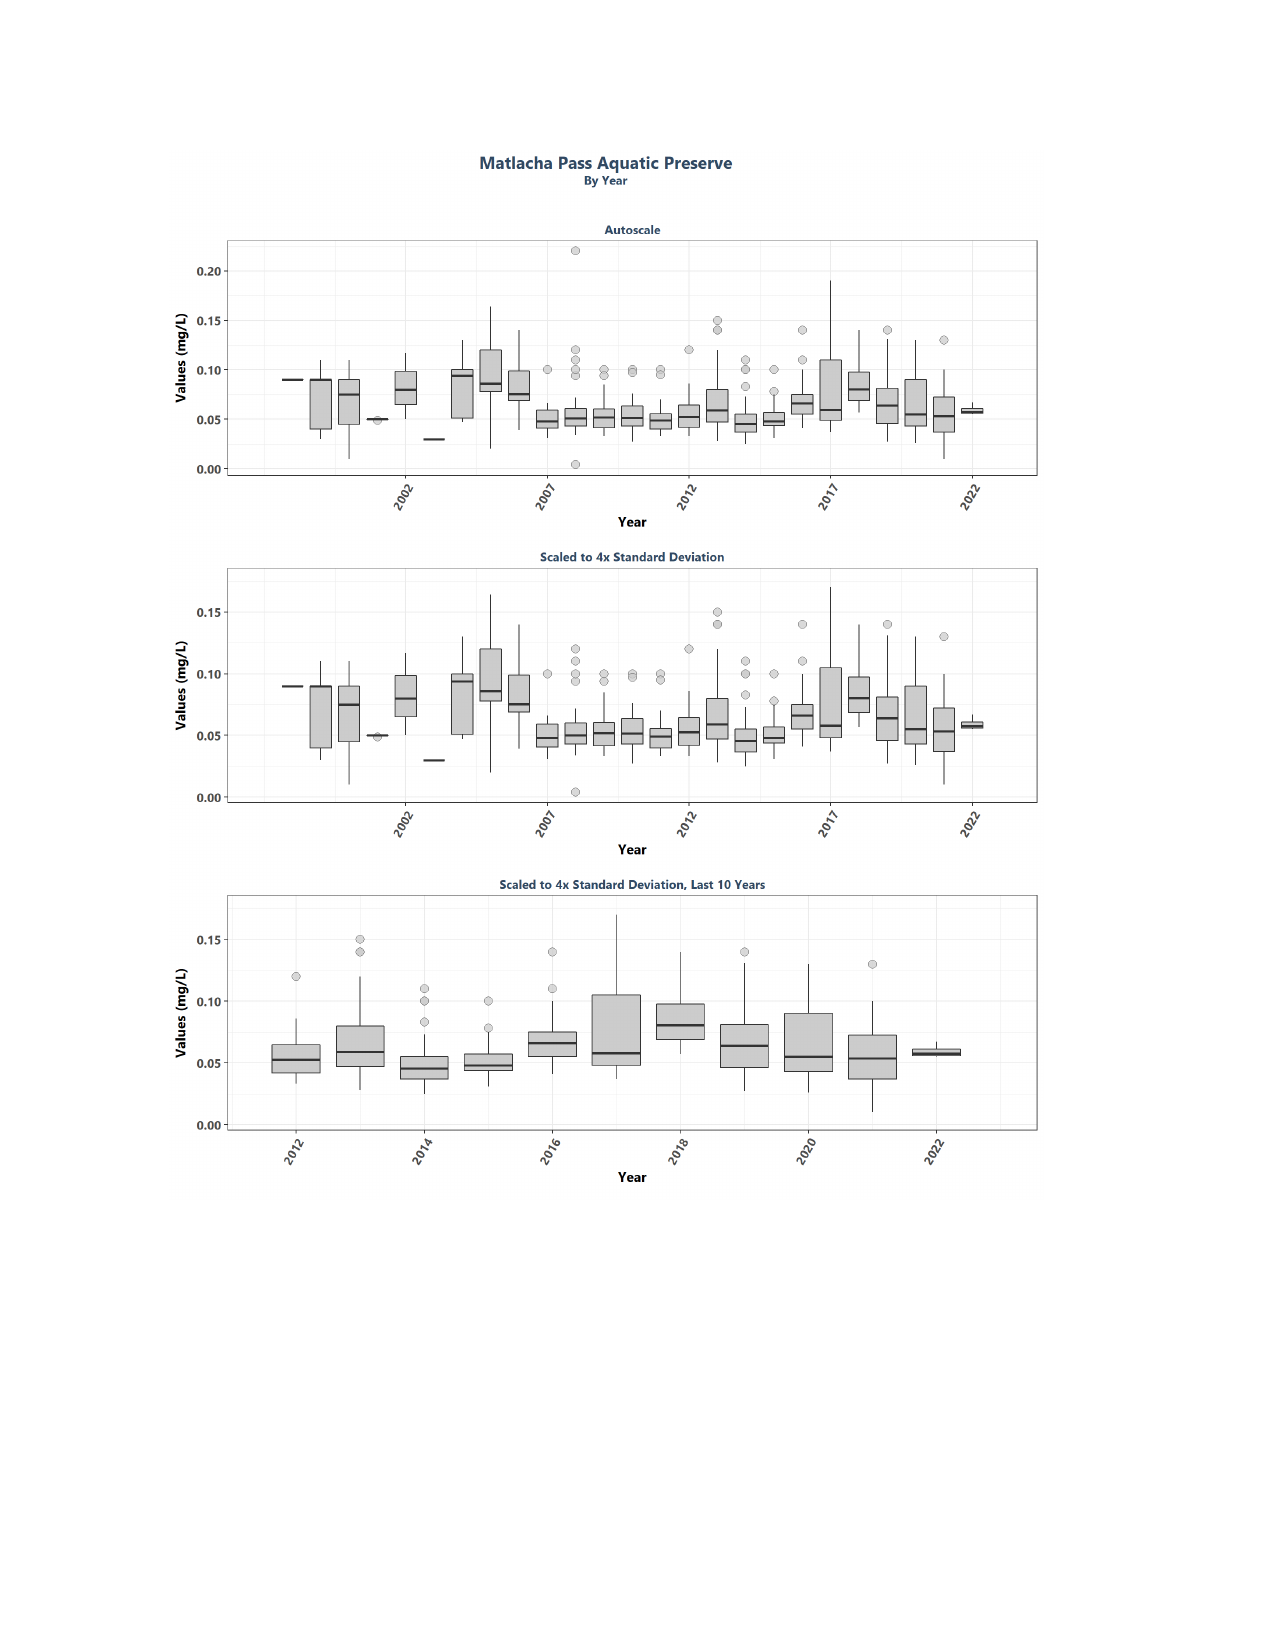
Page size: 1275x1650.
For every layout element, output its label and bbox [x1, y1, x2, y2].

picture [168, 150, 1044, 1200]
